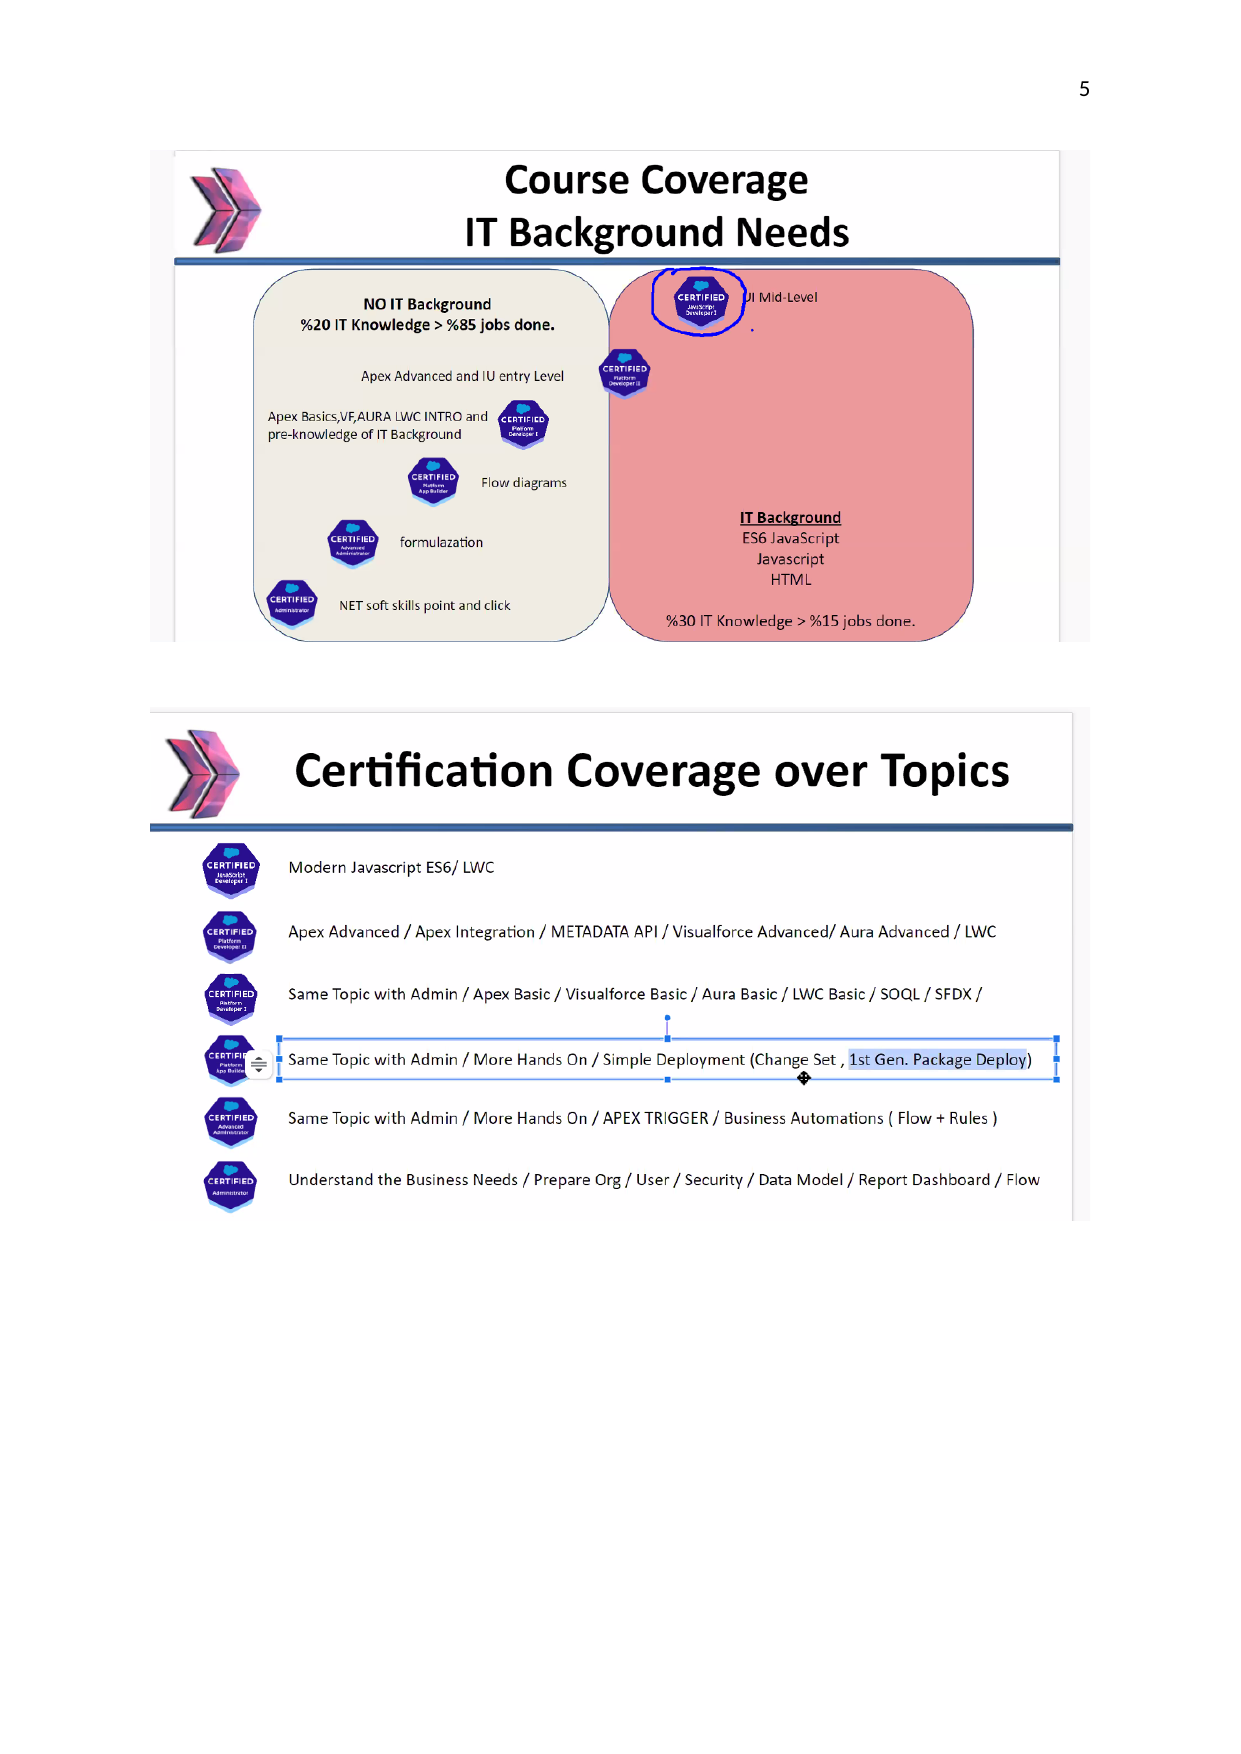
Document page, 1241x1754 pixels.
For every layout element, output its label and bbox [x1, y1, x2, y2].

picture [150, 150, 1091, 642]
picture [150, 707, 1091, 1221]
